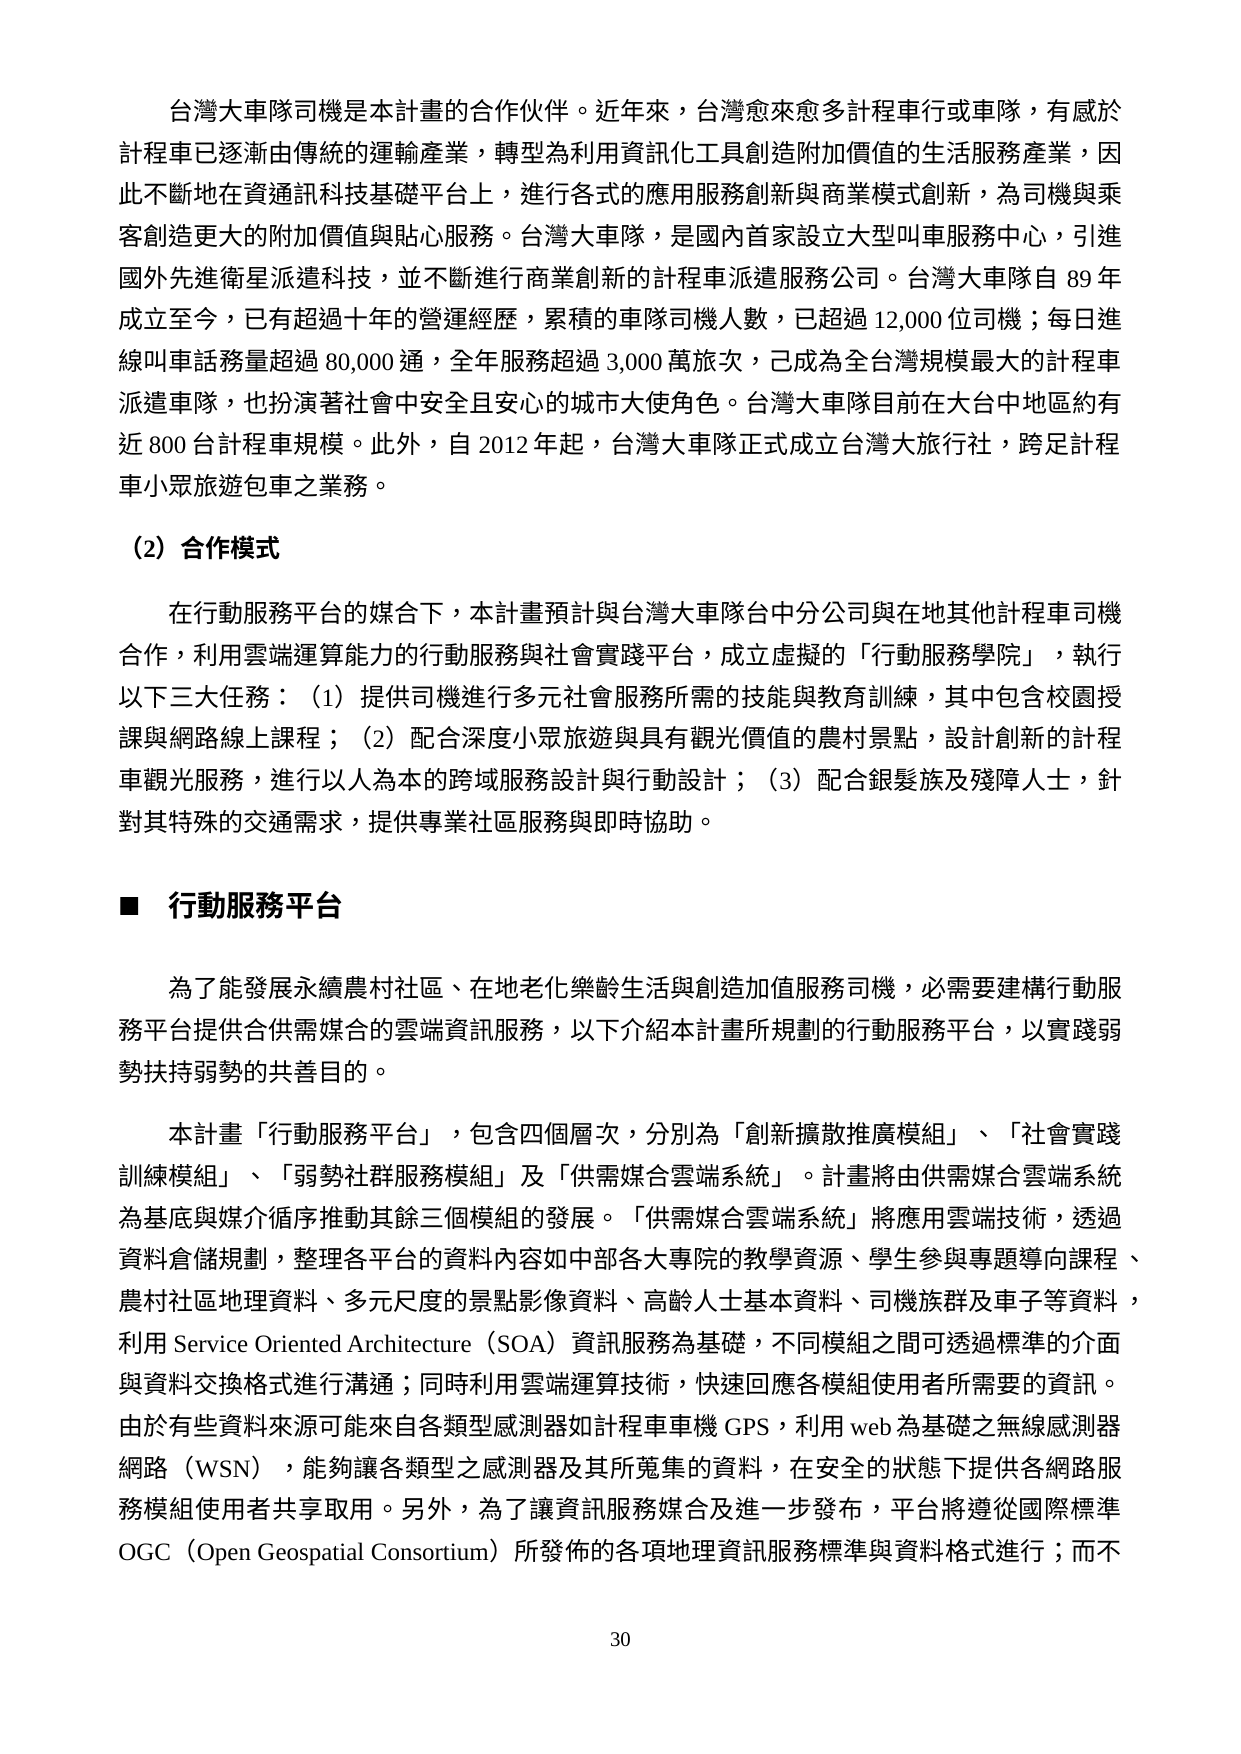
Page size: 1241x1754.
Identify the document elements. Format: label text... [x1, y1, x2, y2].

text （2）合作模式 [118, 526, 1122, 568]
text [118, 1112, 1122, 1570]
text 為了能發展永續農村社區、在地老化樂齡生活與創造加值服務司機，必需要建構行動服務平台提供合供需媒合的雲端資訊服務，以下介紹本計畫所規劃的行動服務平台，以實踐弱勢扶持弱勢的共善目的。 [118, 966, 1122, 1091]
text 在行動服務平台的媒合下，本計畫預計與台灣大車隊台中分公司與在地其他計程車司機合作，利用雲端運算能力的行動服務與社會實踐平台，成立虛擬的「行動服務學院」，執行以下三大任務：（1）提供司機進行多元社會服務所需的技能與教育訓練，其中包含校園授課與網路線上課程；（2）配合深度小眾旅遊與具有觀光價值的農村景點，設計創新的計程車觀光服務，進行以人為本的跨域服務設計與行動設計；（3）配合銀髮族及殘障人士，針對其特殊的交通需求，提供專業社區服務與即時協助。 [118, 591, 1122, 841]
list 行動服務平台 [118, 862, 1122, 945]
text 台灣大車隊司機是本計畫的合作伙伴。近年來，台灣愈來愈多計程車行或車隊，有感於計程車已逐漸由傳統的運輸產業，轉型為利用資訊化工具創造附加價值的生活服務產業，因此不斷地在資通訊科技基礎平台上，進行各式的應用服務創新與商業模式創新，為司機與乘客創造更大的附加價值與貼心服務。台灣大車隊，是國內首家設立大型叫車服務中心，引進國外先進衛星派遣科技，並不斷進行商業創新的計程車派遣服務公司。台灣大車隊自89年成立至今，已有超過十年的營運經歷，累積的車隊司機人數，已超過12,000位司機；每日進線叫車話務量超過80,000通，全年服務超過3,000萬旅次，己成為全台灣規模最大的計程車派遣車隊，也扮演著社會中安全且安心的城市大使角色。台灣大車隊目前在大台中地區約有近800台計程車規模。此外，自2012年起，台灣大車隊正式成立台灣大旅行社，跨足計程車小眾旅遊包車之業務。 [118, 89, 1122, 505]
